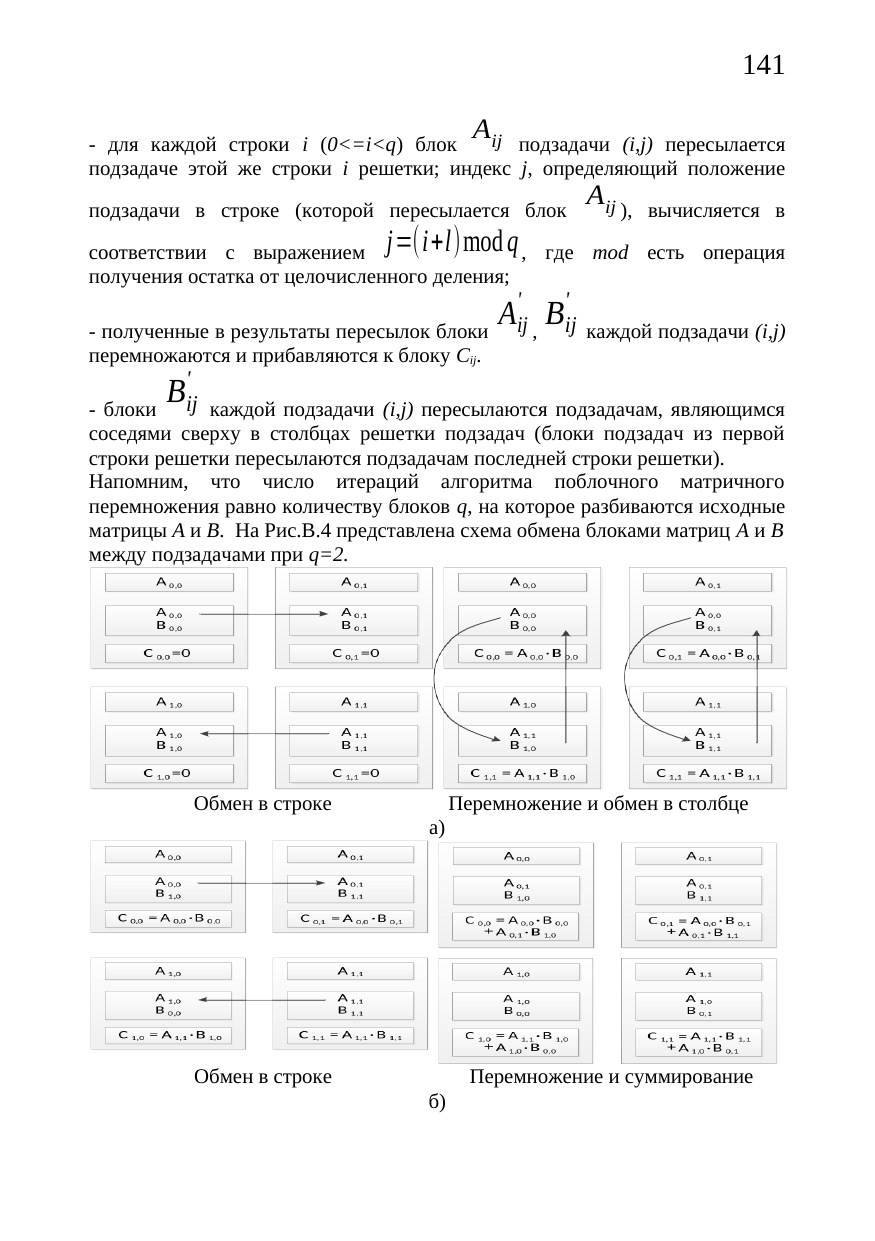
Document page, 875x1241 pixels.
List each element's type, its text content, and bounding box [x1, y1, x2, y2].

text Напомним, что число итераций алгоритма поблочного матричного перемножения равно количеству блоков q, на которое разбиваются исходные матрицы A и B. На Рис.В.4 представлена схема обмена блоками матриц A и B между подзадачами при q=2. [89, 469, 785, 566]
text б) [89, 1088, 785, 1113]
text а) [89, 815, 785, 839]
table_header Перемножение и суммирование [437, 1065, 786, 1088]
table_header Обмен в строке [89, 1065, 437, 1088]
text - полученные в результаты пересылок блоки , каждой подзадачи (i,j) перемножаются и прибавляются к блоку Cij. [89, 288, 785, 367]
table_header Обмен в строке [89, 791, 437, 815]
text - для каждой строки i (0<=i<q) блок подзадачи (i,j) пересылается подзадаче этой же строки i решетки; индекс j, определяющий положение подзадачи в строке (которой пересылается блок ), вычисляется в соответствии с выражением , где mod есть операция получения остатка от целочисленного деления; [89, 114, 785, 288]
text - блоки каждой подзадачи (i,j) пересылаются подзадачам, являющимся соседями сверху в столбцах решетки подзадач (блоки подзадач из первой строки решетки пересылаются подзадачам последней строки решетки). [89, 367, 785, 469]
table_header Перемножение и обмен в столбце [437, 791, 786, 815]
